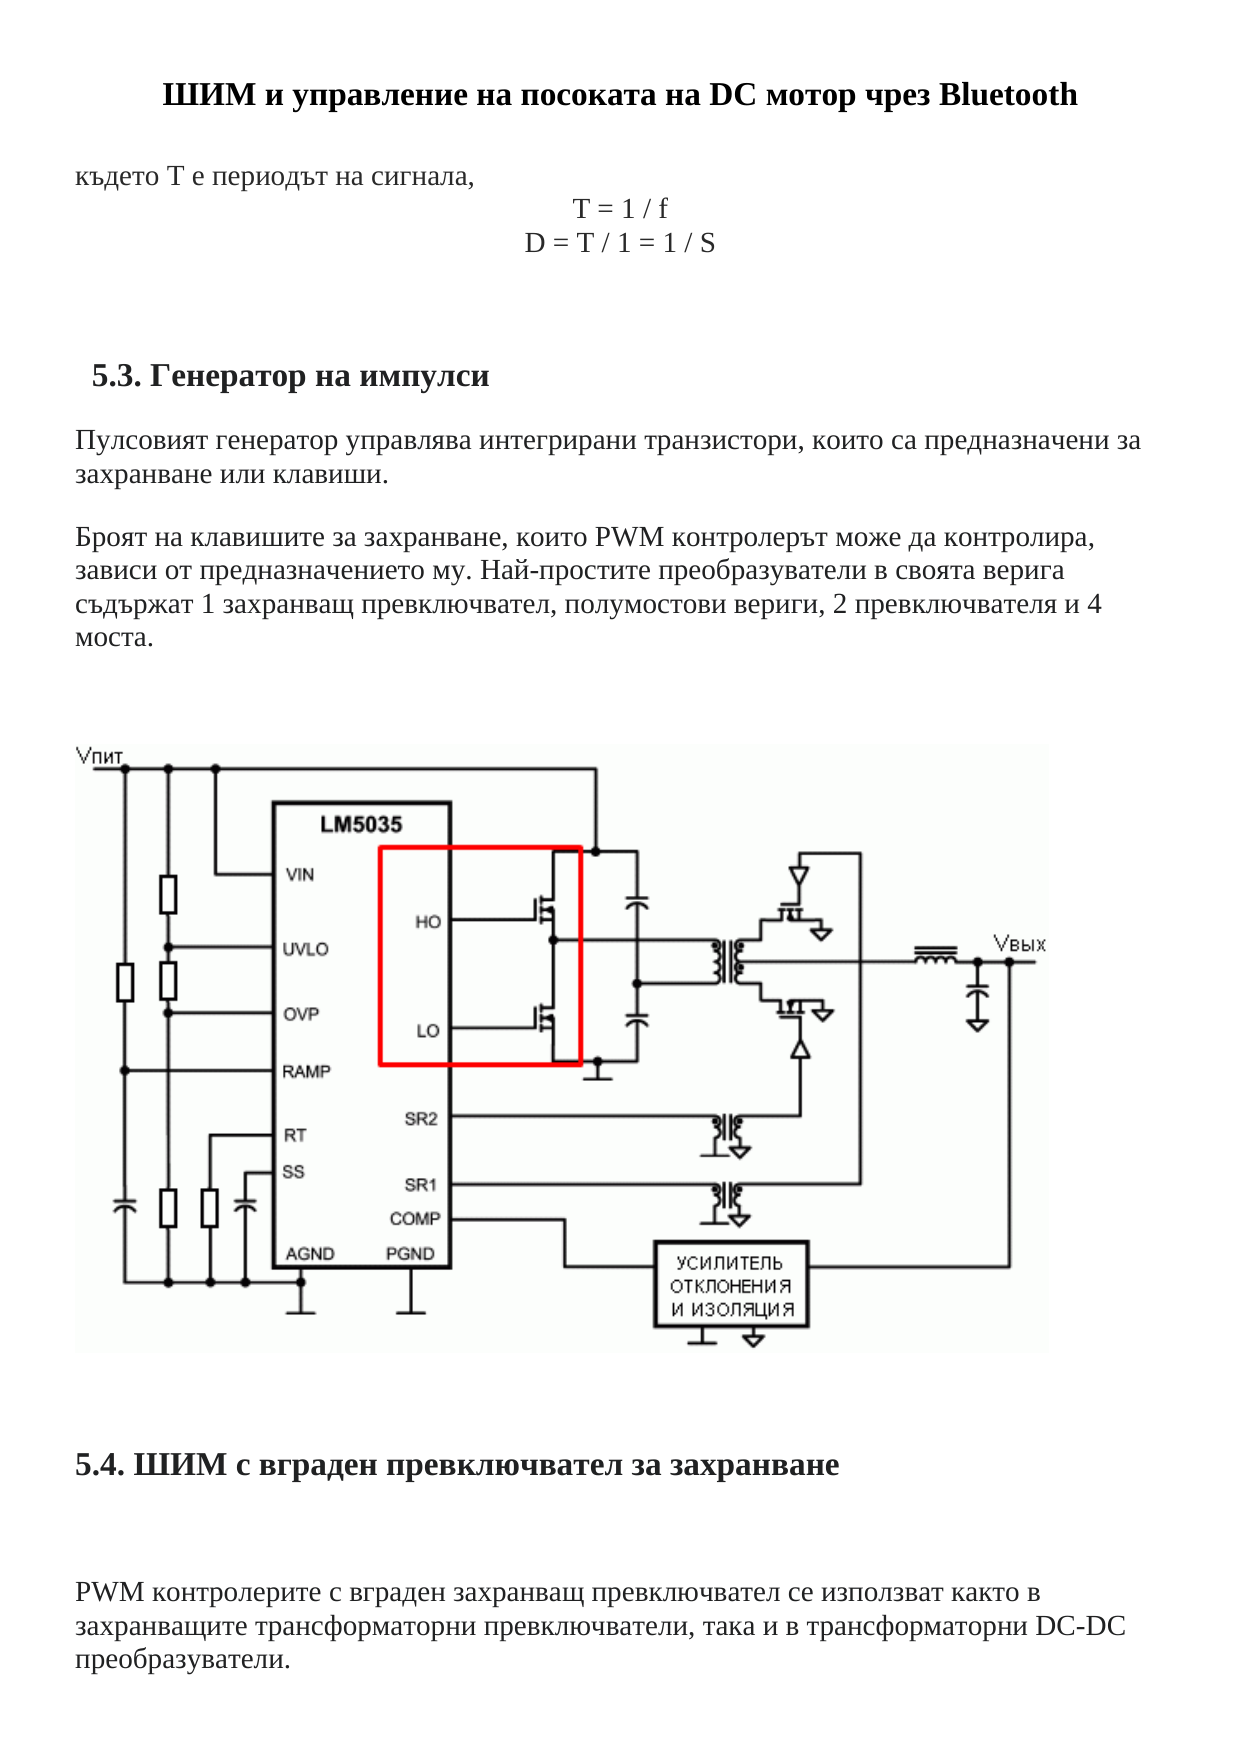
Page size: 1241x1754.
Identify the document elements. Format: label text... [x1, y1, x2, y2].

text Броят на клавишите за захранване, които PWM контролерът може да контролира, зависи от предназначението му. Най-простите преобразуватели в своята верига съдържат 1 захранващ превключвател, полумостови вериги, 2 превключвателя и 4 моста. [75, 519, 1165, 653]
text D = T / 1 = 1 / S [75, 225, 1165, 258]
text PWM контролерите с вграден захранващ превключвател се използват както в захранващите трансформаторни превключватели, така и в трансформаторни DC-DC преобразуватели. [75, 1574, 1165, 1675]
text 5.3. Генератор на импулси [75, 355, 1165, 393]
text Пулсовият генератор управлява интегрирани транзистори, които са предназначени за захранване или клавиши. [75, 422, 1165, 489]
picture [75, 744, 1049, 1353]
text 5.4. ШИМ с вграден превключвател за захранване [75, 1444, 1165, 1483]
text където Т е периодът на сигнала, [75, 158, 1165, 191]
text T = 1 / f [75, 191, 1165, 225]
